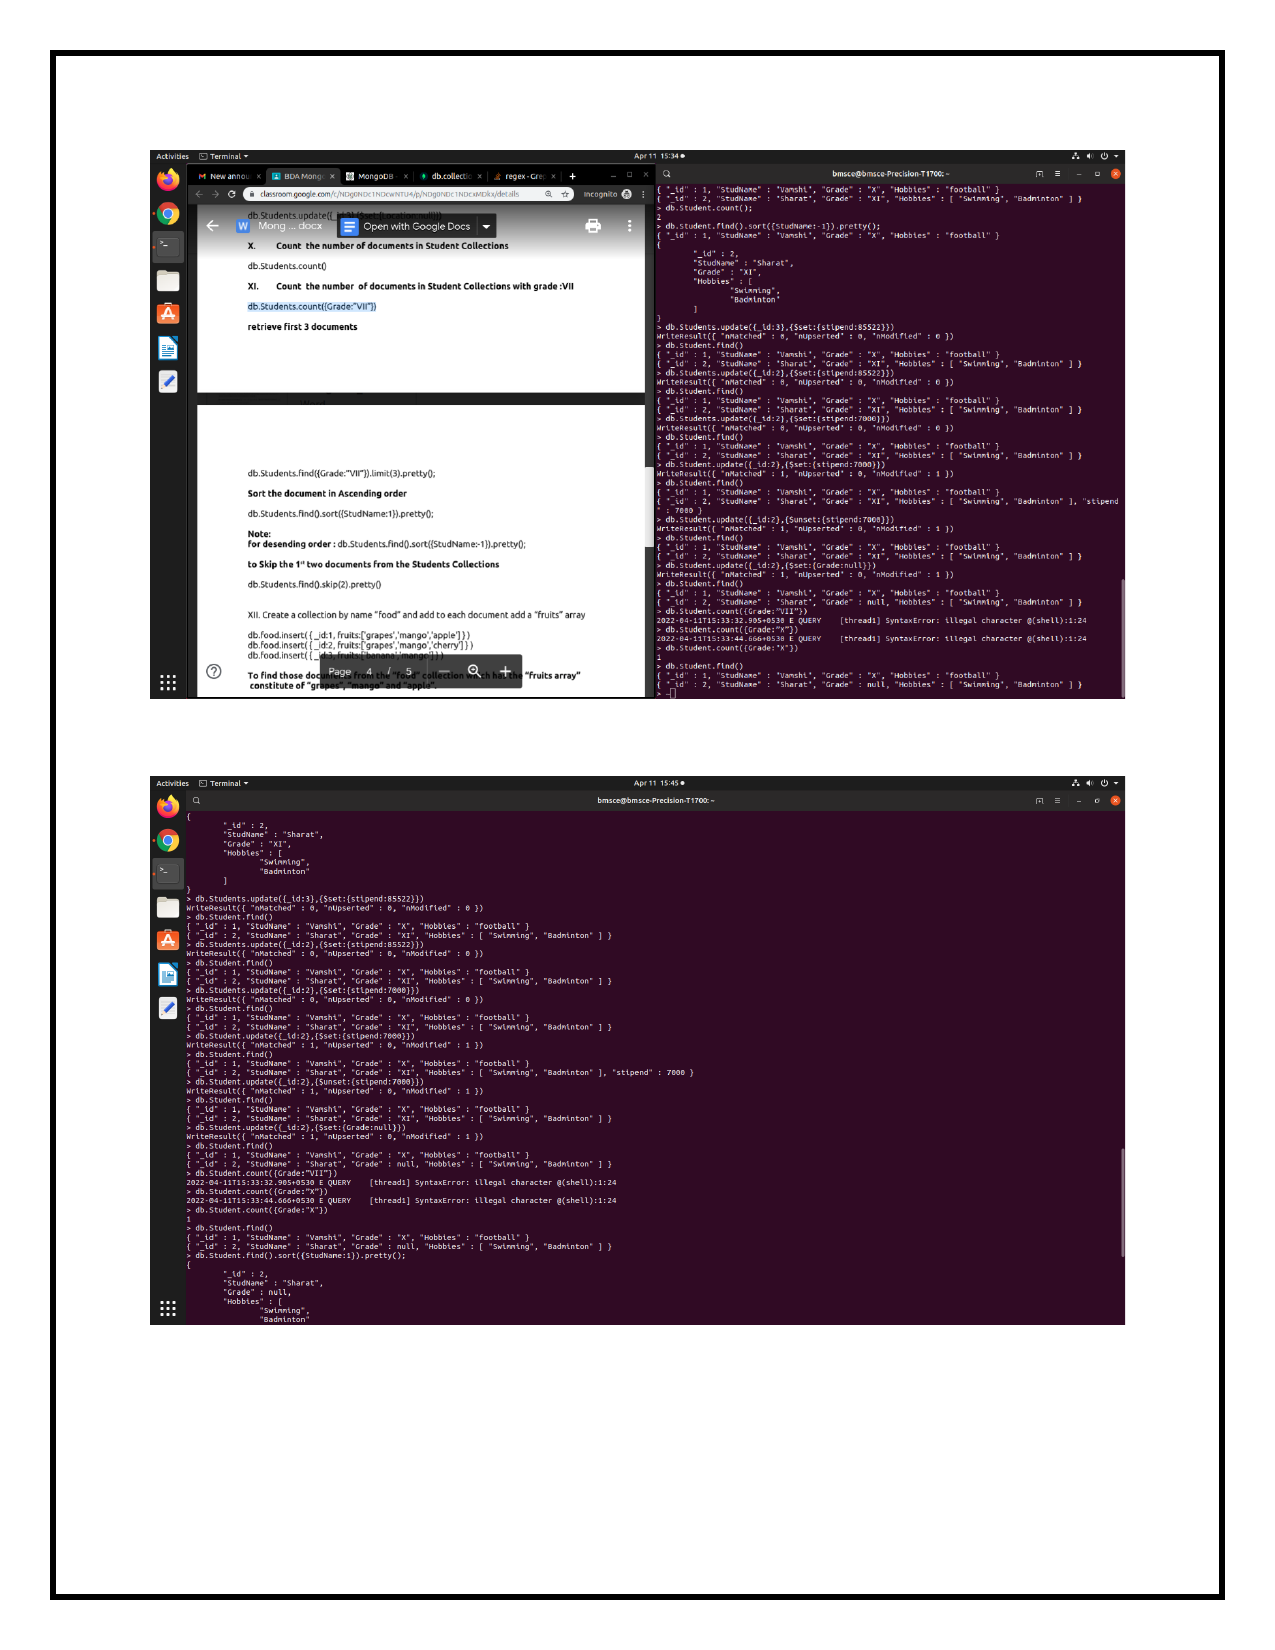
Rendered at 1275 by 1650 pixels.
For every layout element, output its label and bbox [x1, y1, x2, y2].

picture [150, 150, 1125, 699]
picture [150, 776, 1125, 1325]
